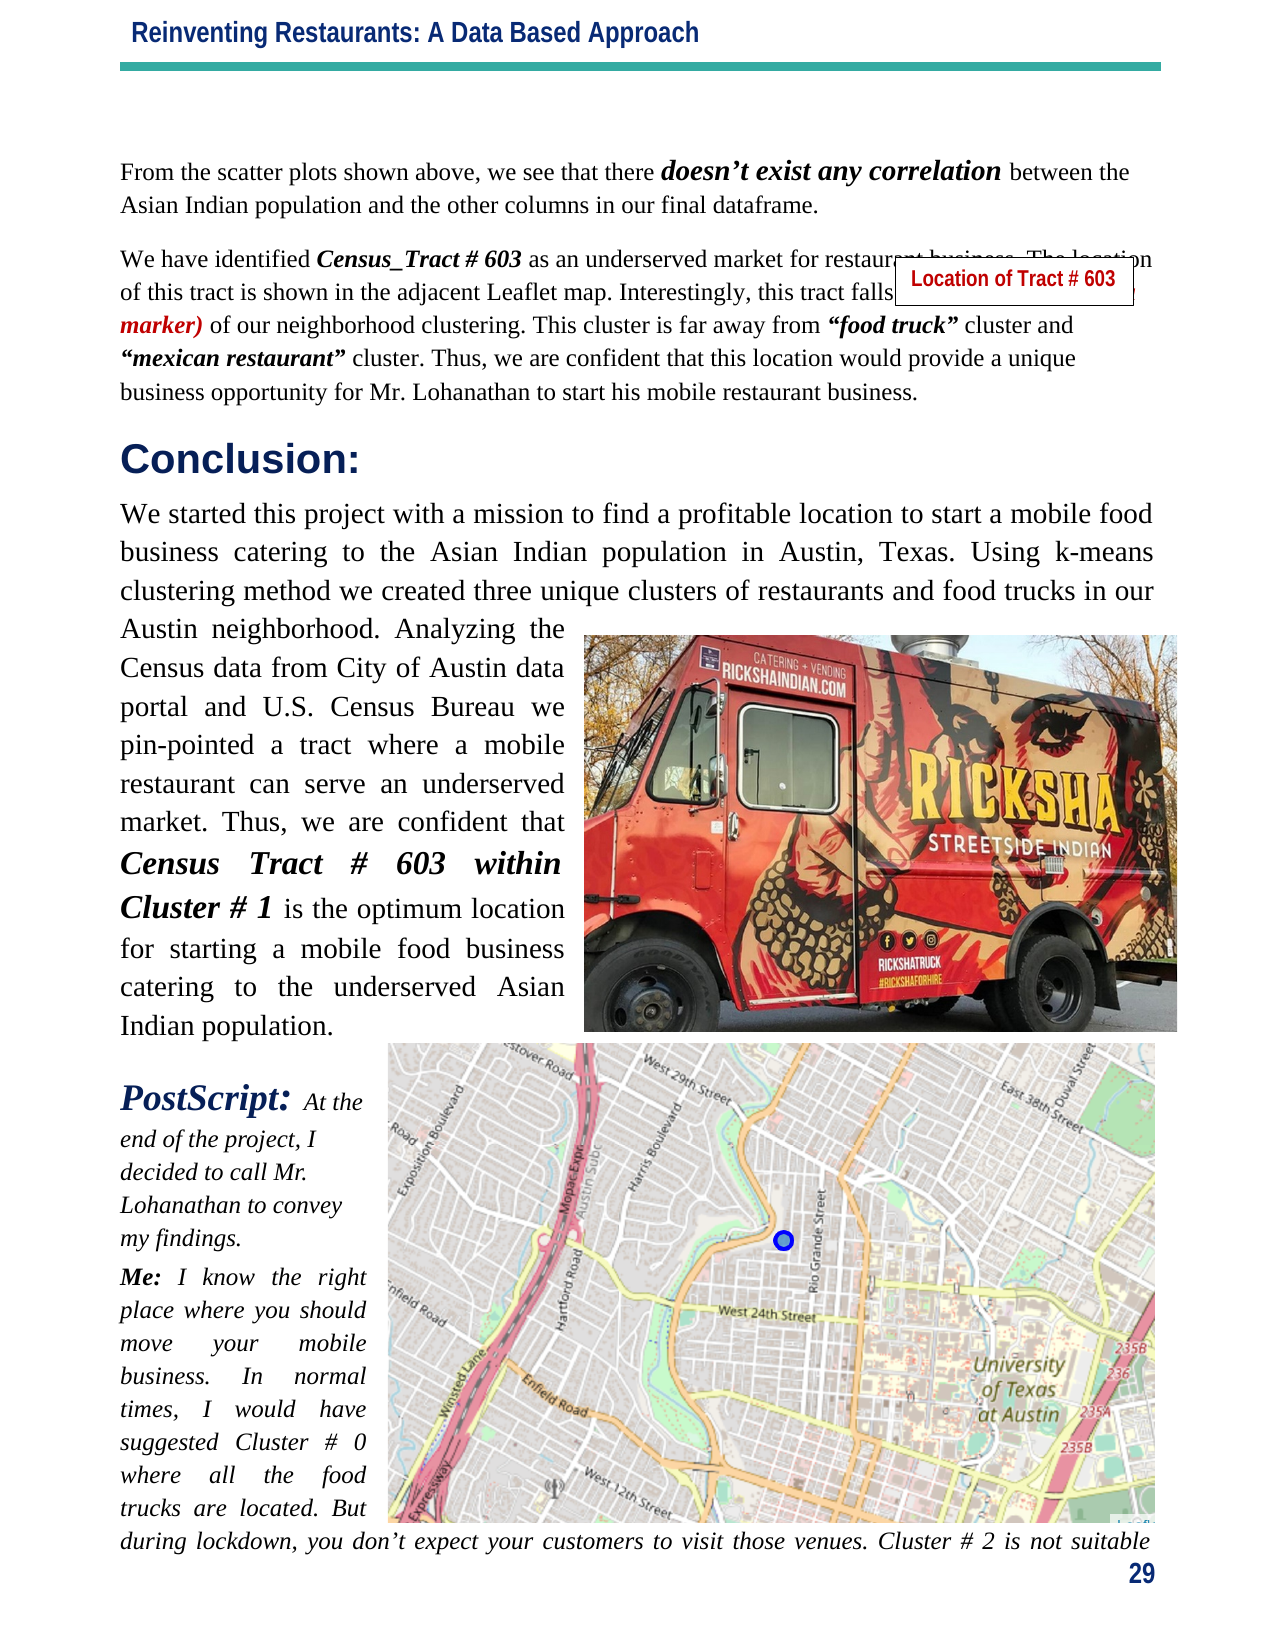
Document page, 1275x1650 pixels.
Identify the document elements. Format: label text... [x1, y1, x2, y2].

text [120, 1262, 1155, 1555]
subtitle Conclusion: [120, 434, 1155, 482]
picture [387, 1043, 1155, 1523]
text We have identified Census_Tract # 603 as an underserved market for restaurant business. The location of this tract is shown in the adjacent Leaflet map. Interestingly, this tract falls in Cluster #1 (magenta marker) of our neighborhood clustering. This cluster is far away from “food truck” cluster and “mexican restaurant” cluster. Thus, we are confident that this location would provide a unique business opportunity for Mr. Lohanathan to start his mobile restaurant business. [120, 244, 1155, 405]
subtitle PostScript: At the end of the project, I decided to call Mr. Lohanathan to convey my findings. [120, 1072, 387, 1252]
picture [584, 635, 1178, 1032]
text From the scatter plots shown above, we see that there doesn’t exist any correlation between the Asian Indian population and the other columns in our final dataframe. [120, 153, 1155, 219]
